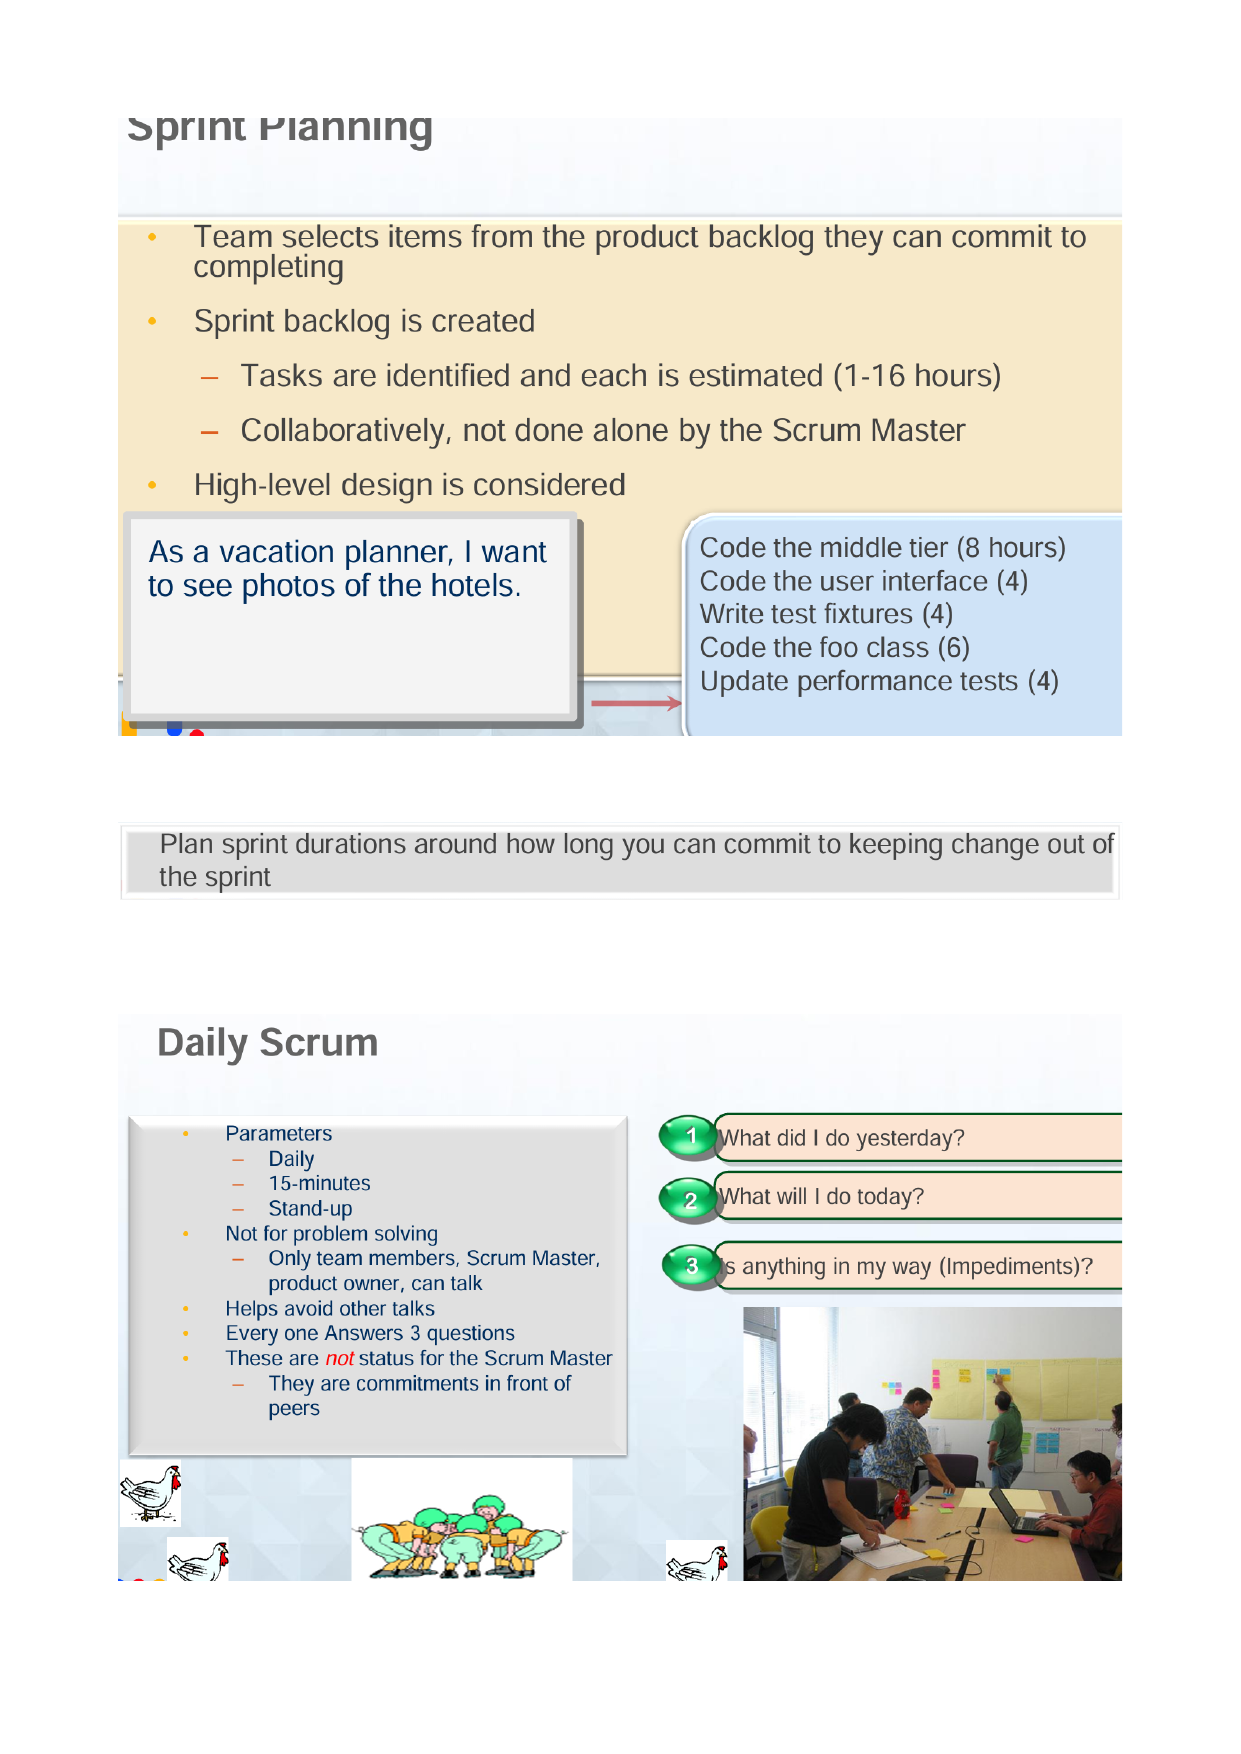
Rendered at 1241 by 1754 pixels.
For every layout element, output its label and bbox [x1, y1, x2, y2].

picture [118, 822, 1123, 900]
picture [118, 1014, 1123, 1581]
picture [118, 118, 1123, 736]
